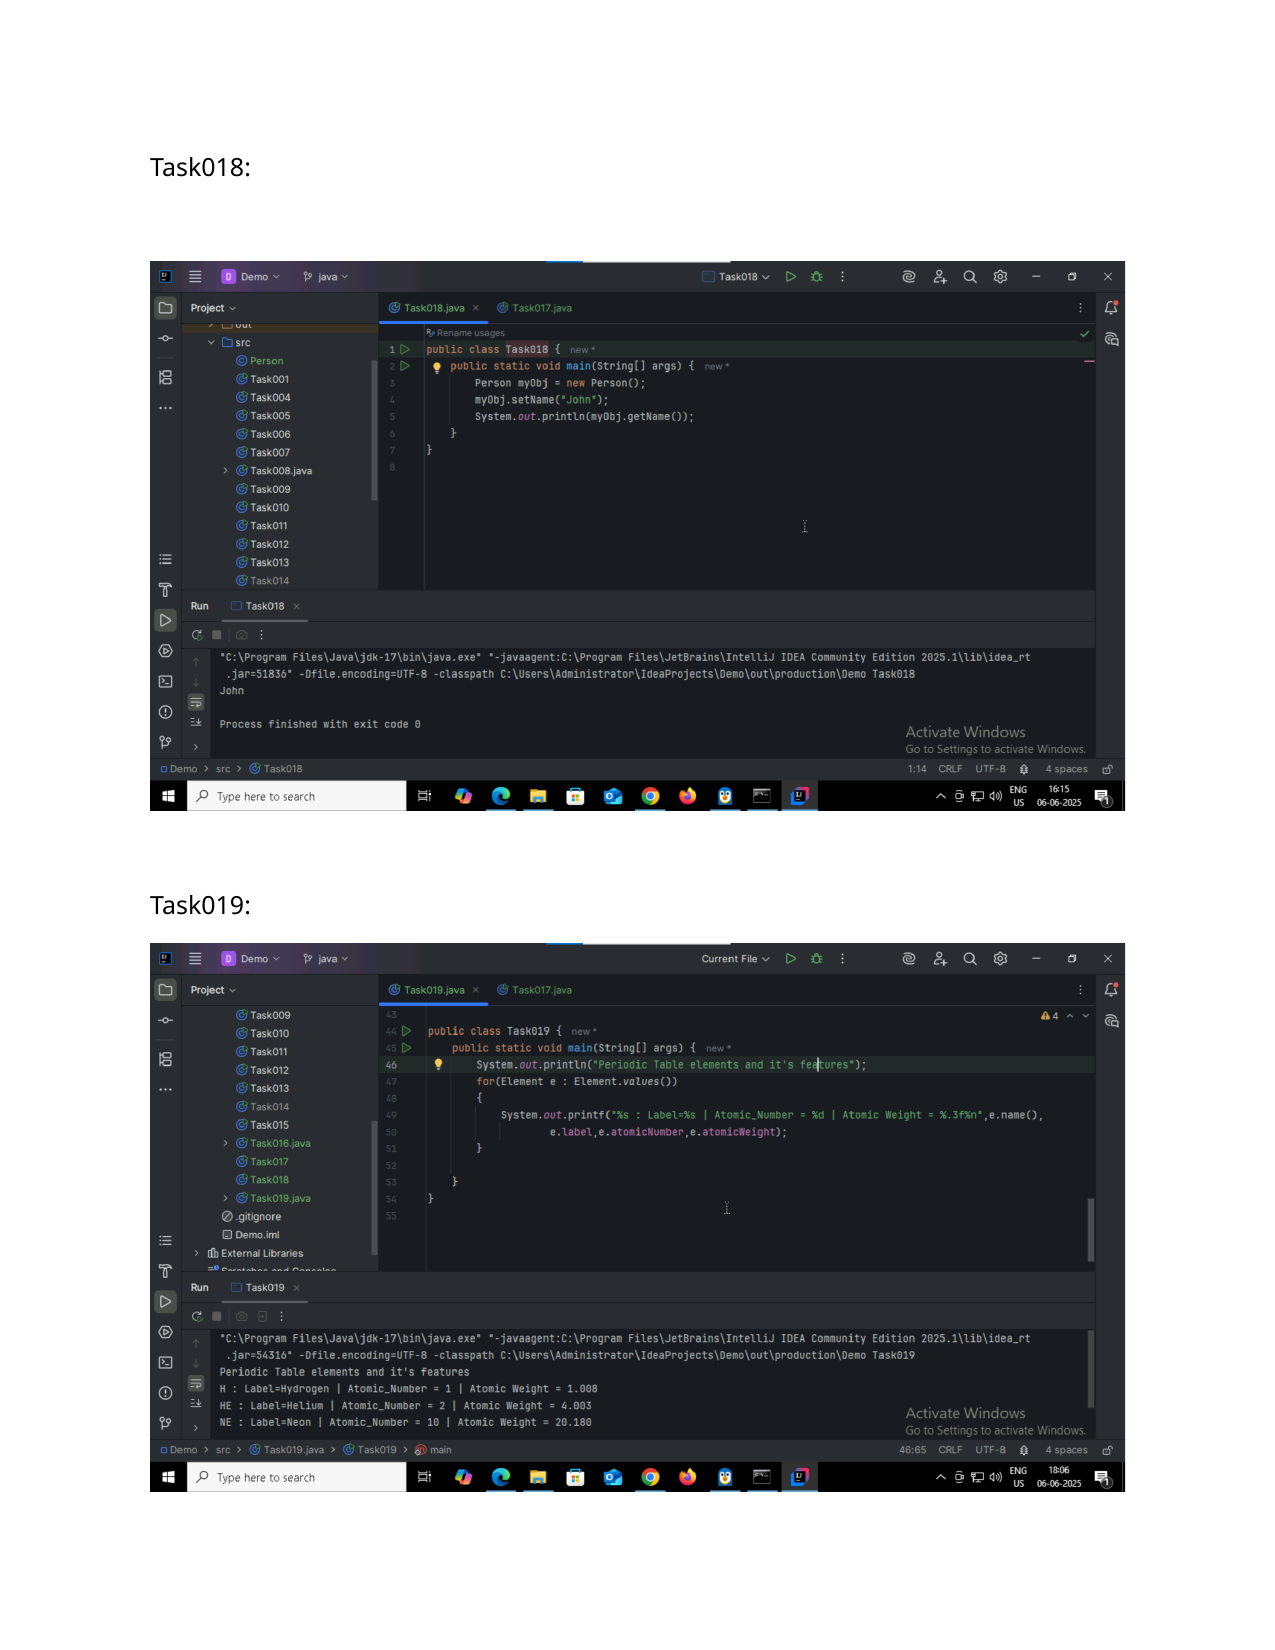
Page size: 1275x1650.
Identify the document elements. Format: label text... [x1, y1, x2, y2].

picture [150, 943, 1125, 1492]
text Task018: [150, 150, 1125, 184]
text Task019: [150, 888, 1125, 922]
picture [150, 261, 1125, 811]
